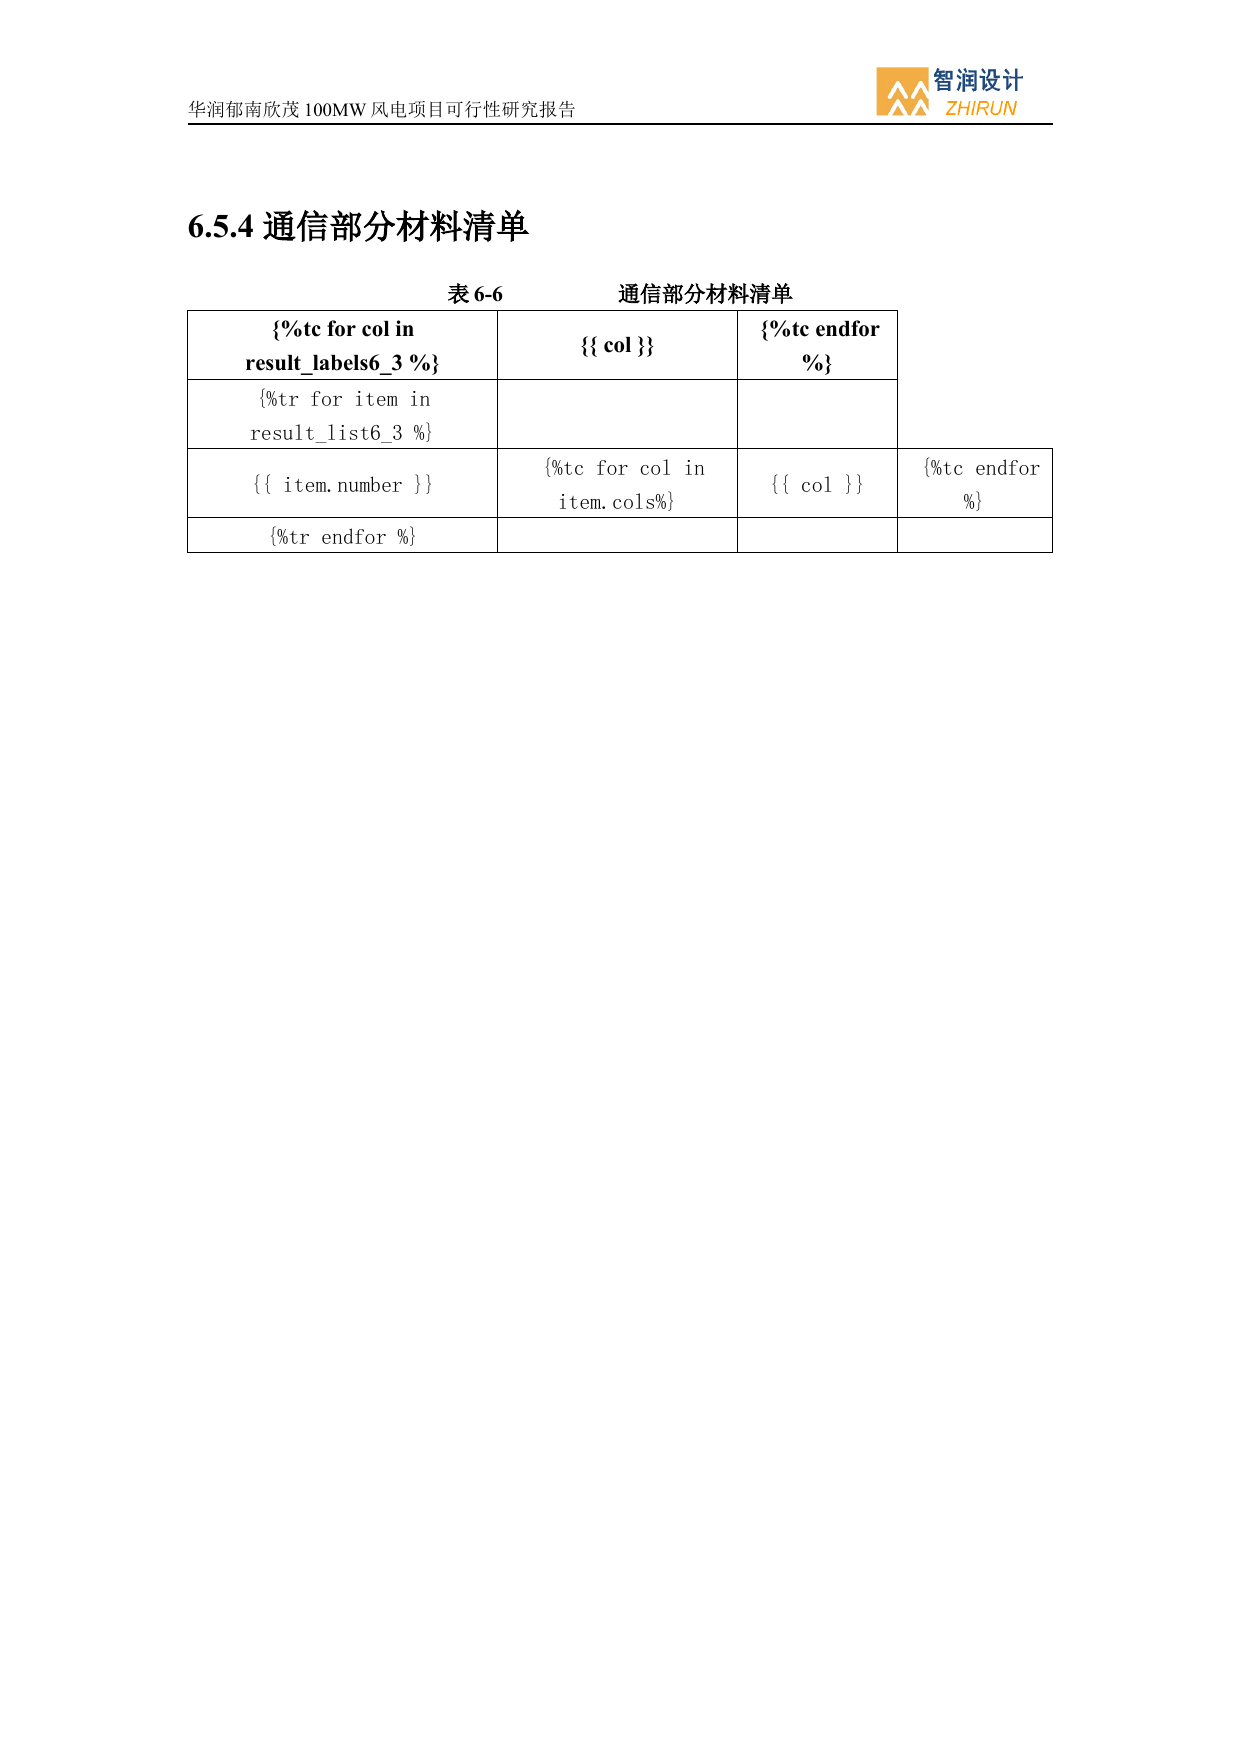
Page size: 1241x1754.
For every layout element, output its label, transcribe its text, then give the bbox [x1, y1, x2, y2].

text 6.5.4 通信部分材料清单 [187, 191, 1053, 259]
table_header {%tc endfor %} [738, 311, 897, 379]
table_header {{ col }} [498, 311, 737, 379]
text 表6-6 通信部分材料清单 [187, 276, 1053, 310]
table_header {%tc for col in result_labels6_3 %} [188, 311, 497, 379]
table_cell [738, 518, 897, 552]
table_cell [498, 380, 737, 448]
table_cell {{ item.number }} [188, 449, 497, 517]
table_cell {{ col }} [738, 449, 897, 517]
table_cell [898, 518, 1052, 552]
table_cell {%tc for col in item.cols%} [498, 449, 737, 517]
table_cell [738, 380, 897, 448]
table_cell {%tr endfor %} [188, 518, 497, 552]
table_cell {%tr for item in result_list6_3 %} [188, 380, 497, 448]
table_cell {%tc endfor %} [898, 449, 1052, 517]
table_cell [498, 518, 737, 552]
picture [876, 65, 1024, 117]
